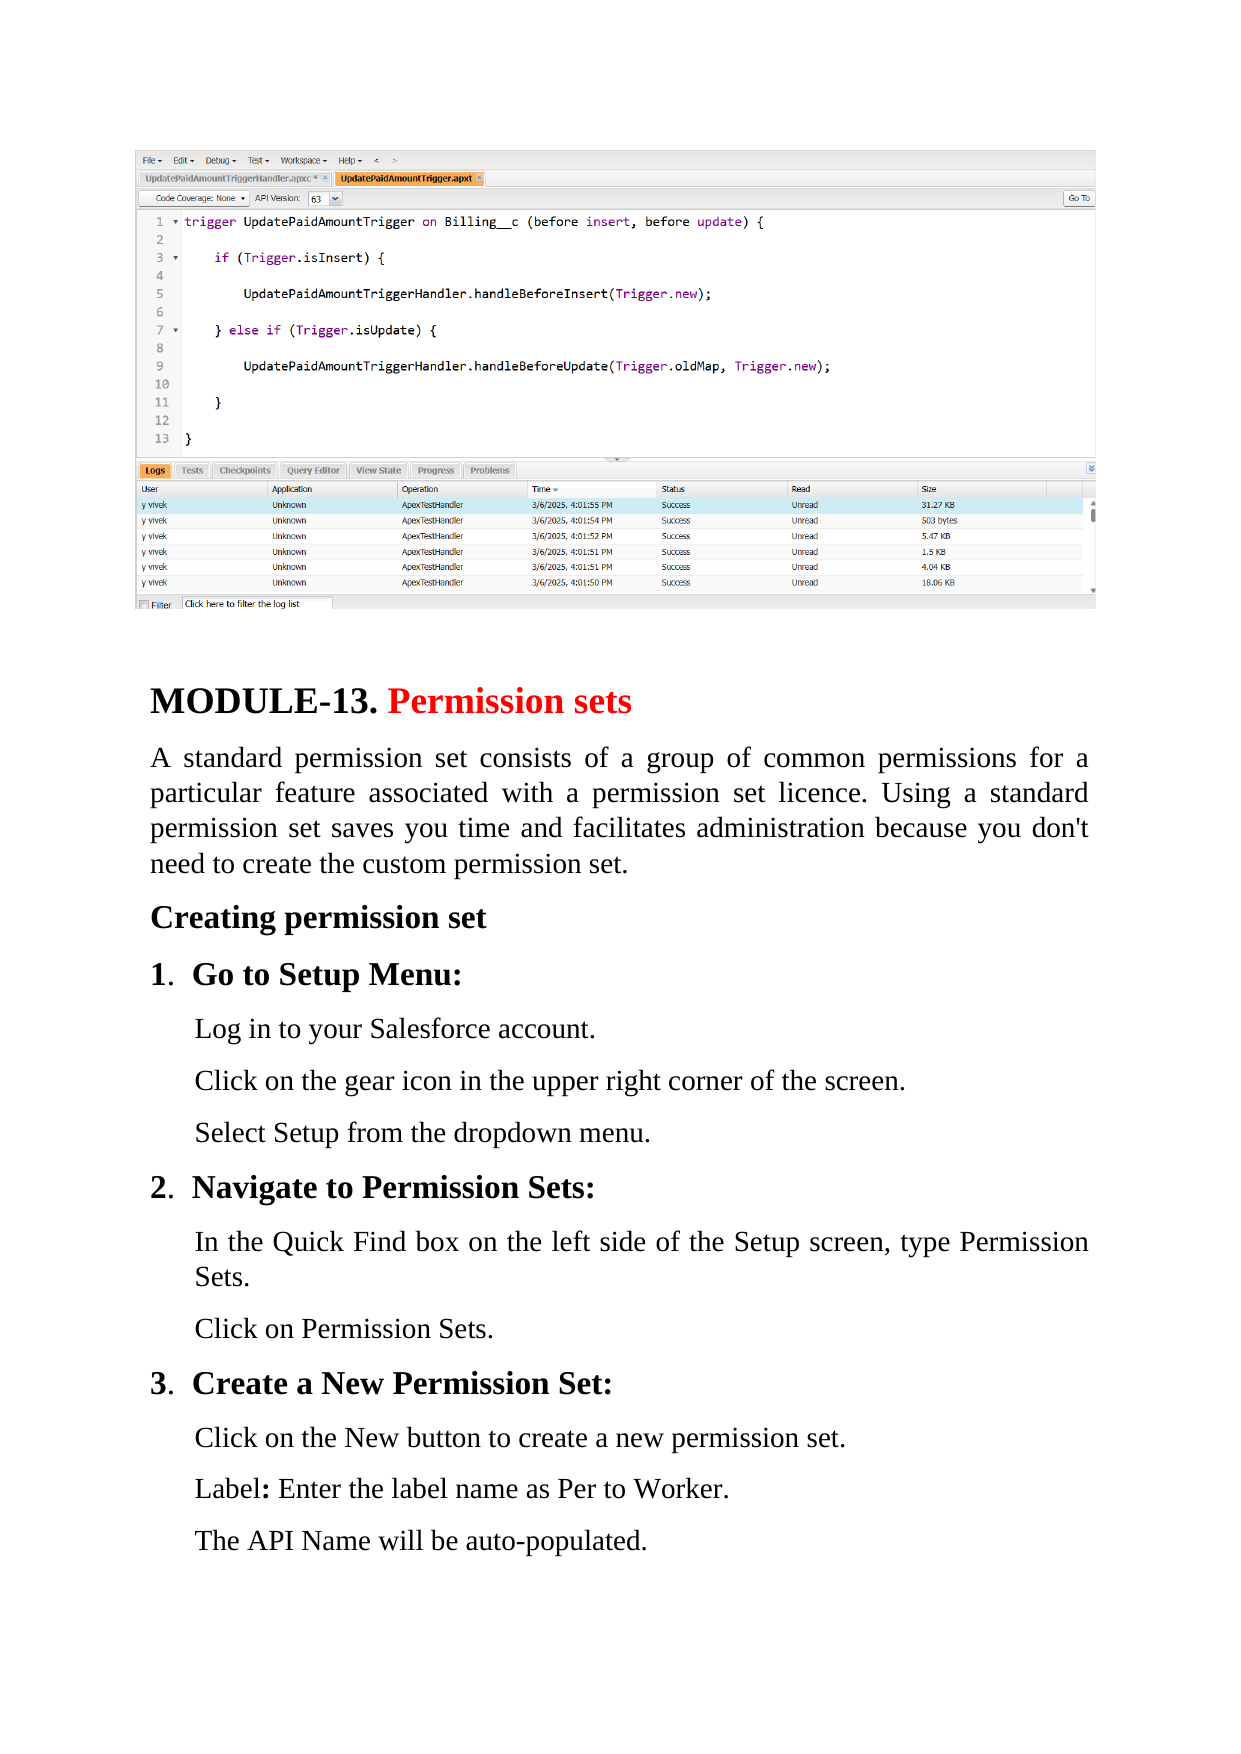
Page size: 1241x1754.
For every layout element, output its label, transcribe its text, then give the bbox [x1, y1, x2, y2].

text 1. Go to Setup Menu: [150, 954, 1090, 993]
text Click on the New button to create a new permission set. [150, 1420, 1090, 1453]
text Creating permission set [150, 898, 1090, 936]
text Select Setup from the dropdown menu. [150, 1115, 1090, 1149]
text In the Quick Find box on the left side of the Setup screen, type Permission Sets. [194, 1224, 1090, 1293]
text Click on Permission Sets. [150, 1311, 1090, 1344]
text Label: Enter the label name as Per to Worker. [150, 1472, 1090, 1505]
text 3. Create a New Permission Set: [150, 1363, 1090, 1401]
text The API Name will be auto-populated. [150, 1523, 1090, 1557]
text Click on the gear icon in the upper right corner of the screen. [150, 1063, 1090, 1097]
text Log in to your Salesforce account. [150, 1011, 1090, 1045]
text A standard permission set consists of a group of common permissions for a particular feature associated with a permission set licence. Using a standard permission set saves you time and facilitates administration because you don't need to create the custom permission set. [150, 740, 1090, 879]
text MODULE-13. Permission sets [150, 678, 1090, 721]
text 2. Navigate to Permission Sets: [150, 1167, 1090, 1205]
picture [135, 150, 1096, 609]
